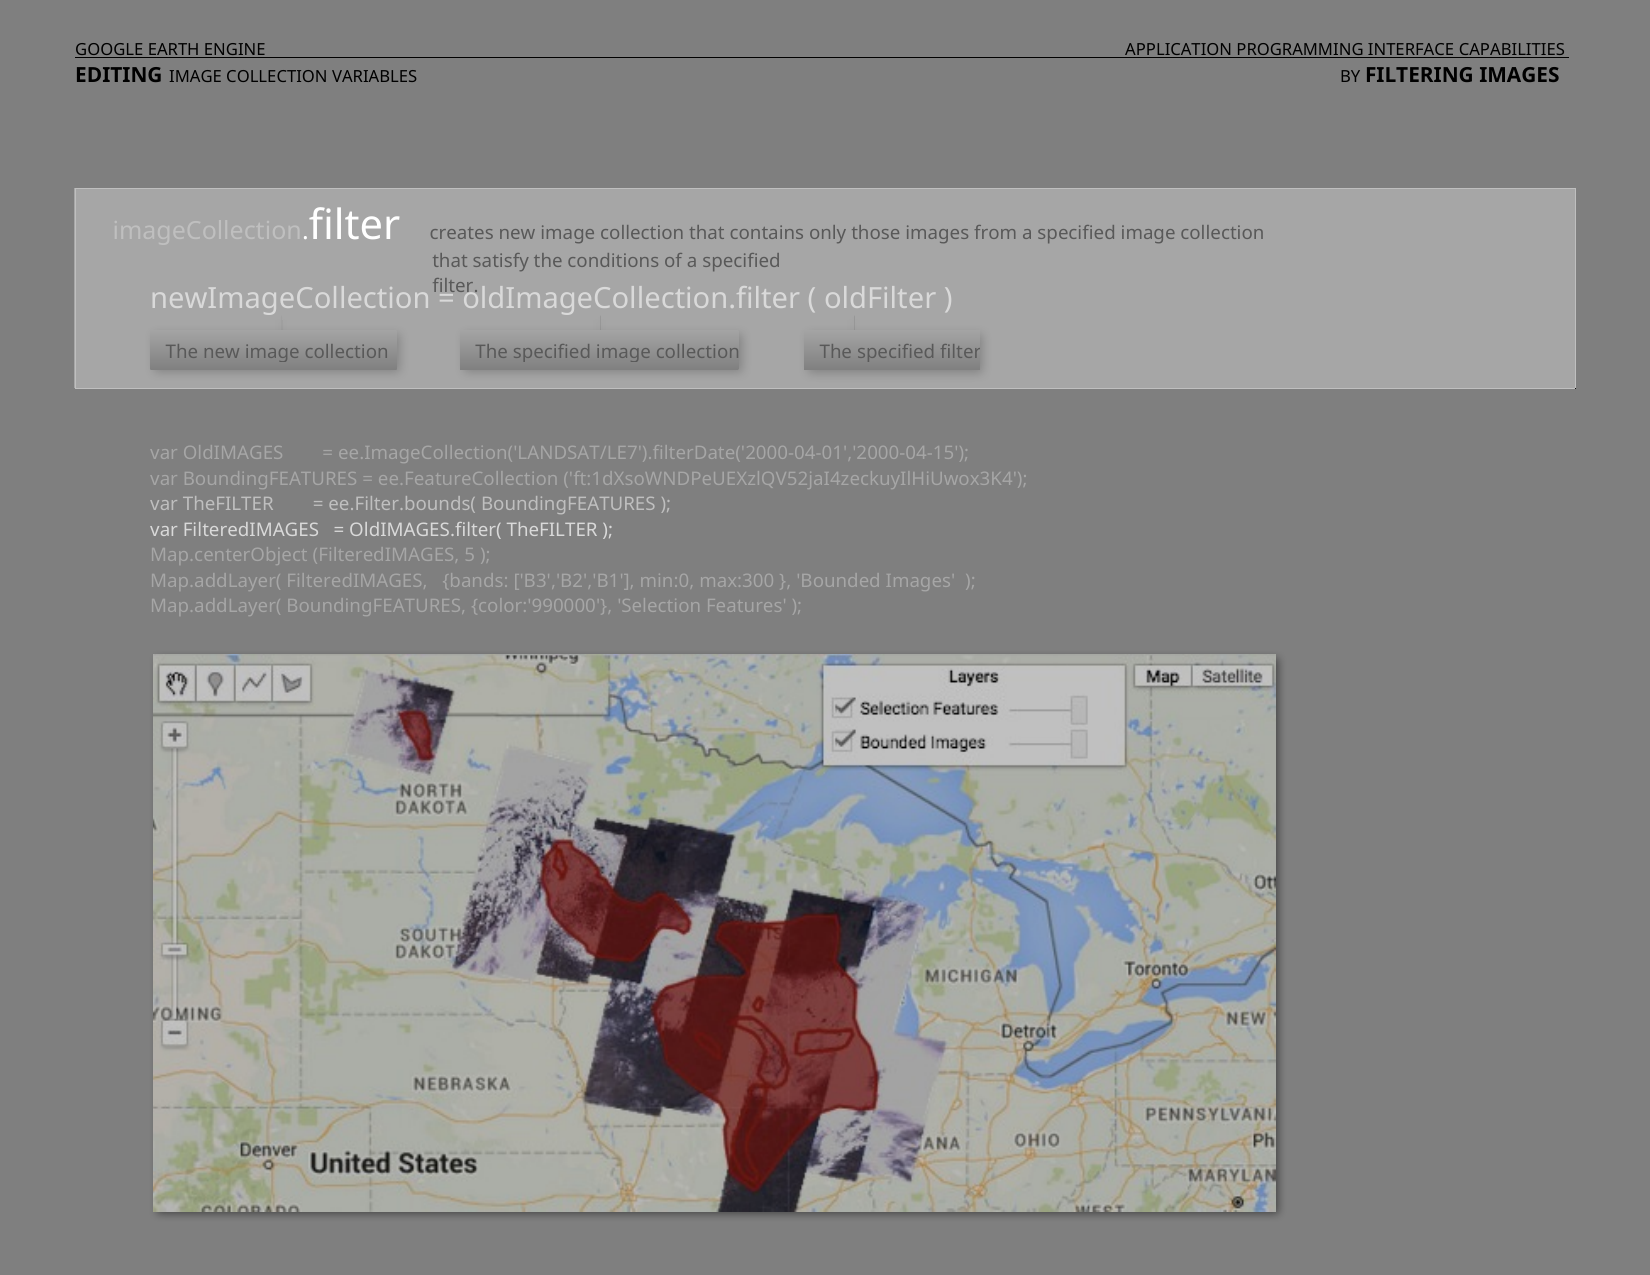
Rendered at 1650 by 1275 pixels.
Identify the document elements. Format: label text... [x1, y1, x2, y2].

text var BoundingFEATURES = ee.FeatureCollection ('ft:1dXsoWNDPeUEXzlQV52jaI4zeckuyIlHiUwox3K4'); [150, 465, 1650, 491]
text var OldIMAGES = ee.ImageCollection('LANDSAT/LE7').filterDate('2000-04-01','2000-04-15'); [150, 440, 1650, 465]
text EDITING IMAGE COLLECTION VARIABLES BY FILTERING IMAGES [75, 60, 1575, 111]
text Map.centerObject (FilteredIMAGES, 5 ); [150, 542, 1650, 567]
text var TheFILTER = ee.Filter.bounds( BoundingFEATURES ); [150, 491, 1650, 516]
text imageCollection.filter creates new image collection that contains only those images from a specified image collection [76, 189, 1575, 245]
text var FilteredIMAGES = OldIMAGES.filter( TheFILTER ); [150, 516, 1650, 542]
text Map.addLayer( FilteredIMAGES, {bands: ['B3','B2','B1'], min:0, max:300 }, 'Bounded Images' ); [150, 567, 1650, 593]
text Map.addLayer( BoundingFEATURES, {color:'990000'}, 'Selection Features' ); [150, 593, 1650, 618]
picture [153, 654, 1276, 1212]
text GOOGLE EARTH ENGINE APPLICATION PROGRAMMING INTERFACE CAPABILITIES [75, 37, 1575, 60]
text newImageCollection = oldImageCollection.filter ( oldFilter ) [76, 270, 1575, 310]
